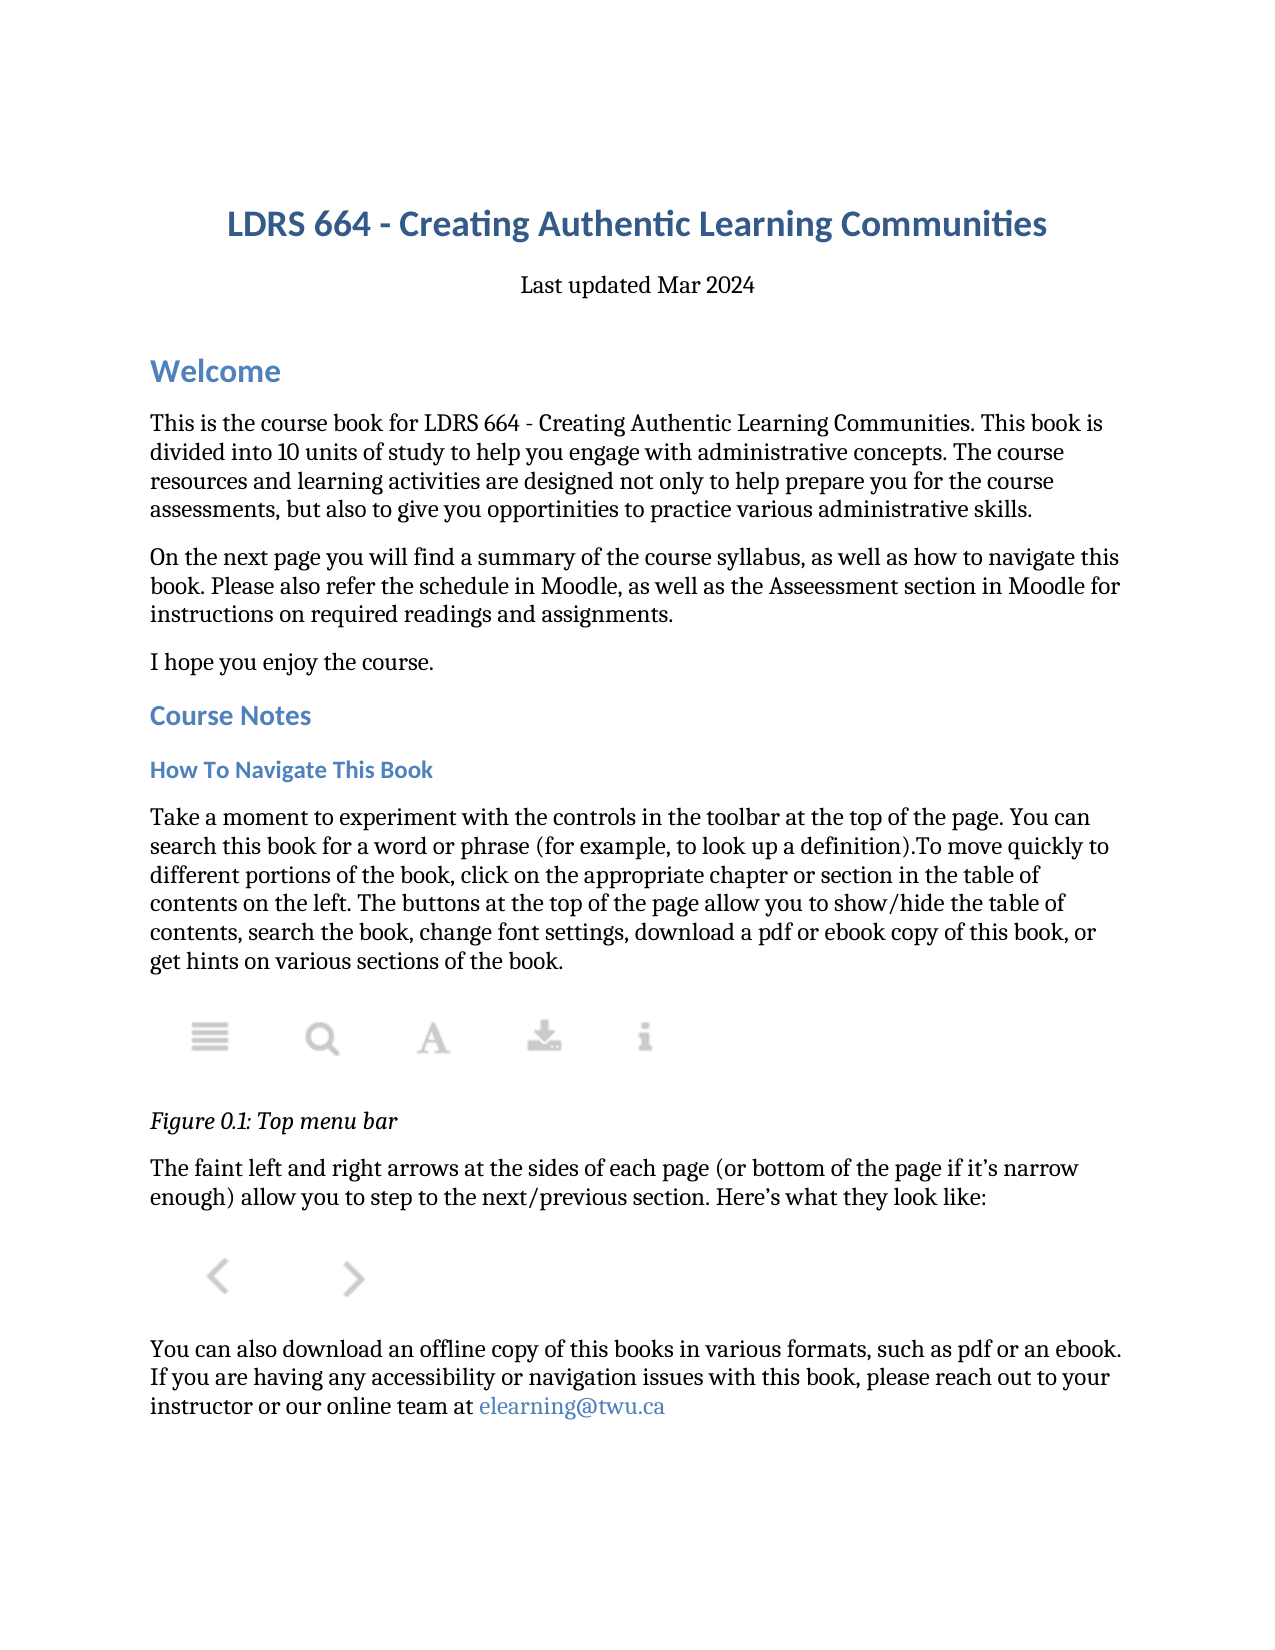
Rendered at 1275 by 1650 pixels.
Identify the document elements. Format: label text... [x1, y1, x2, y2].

picture [312, 1238, 396, 1316]
subtitle How To Navigate This Book [150, 754, 1125, 784]
text Last updated Mar 2024 [150, 271, 1125, 299]
subtitle Welcome [150, 349, 1125, 390]
text The faint left and right arrows at the sides of each page (or bottom of the page if it’s narrow enough) allow you to step to the next/previous section. Here’s what they look like: [150, 1154, 1125, 1212]
picture [168, 994, 687, 1086]
text You can also download an offline copy of this books in various formats, such as pdf or an ebook. If you are having any accessibility or navigation issues with this book, please reach out to your instructor or our online team at elearning@twu.ca [150, 1334, 1125, 1421]
picture [168, 1230, 275, 1316]
text This is the course book for LDRS 664 - Creating Authentic Learning Communities. This book is divided into 10 units of study to help you engage with administrative concepts. The course resources and learning activities are designed not only to help prepare you for the course assessments, but also to give you opportinities to practice various administrative skills. [150, 409, 1125, 524]
text Figure 0.1: Top menu bar [150, 1107, 1125, 1136]
text Take a moment to experiment with the controls in the toolbar at the top of the page. You can search this book for a word or phrase (for example, to look up a definition).To move quickly to different portions of the book, click on the appropriate chapter or section in the table of contents on the left. The buttons at the top of the page allow you to show/hide the table of contents, search the book, change font settings, download a pdf or ebook copy of this book, or get hints on various sections of the book. [150, 803, 1125, 976]
text On the next page you will find a summary of the course syllabus, as well as how to navigate this book. Please also refer the schedule in Moodle, as well as the Asseessment section in Moodle for instructions on required readings and assignments. [150, 543, 1125, 629]
text I hope you enjoy the course. [150, 648, 1125, 677]
title LDRS 664 - Creating Authentic Learning Communities [150, 200, 1125, 246]
subtitle Course Notes [150, 697, 1125, 733]
